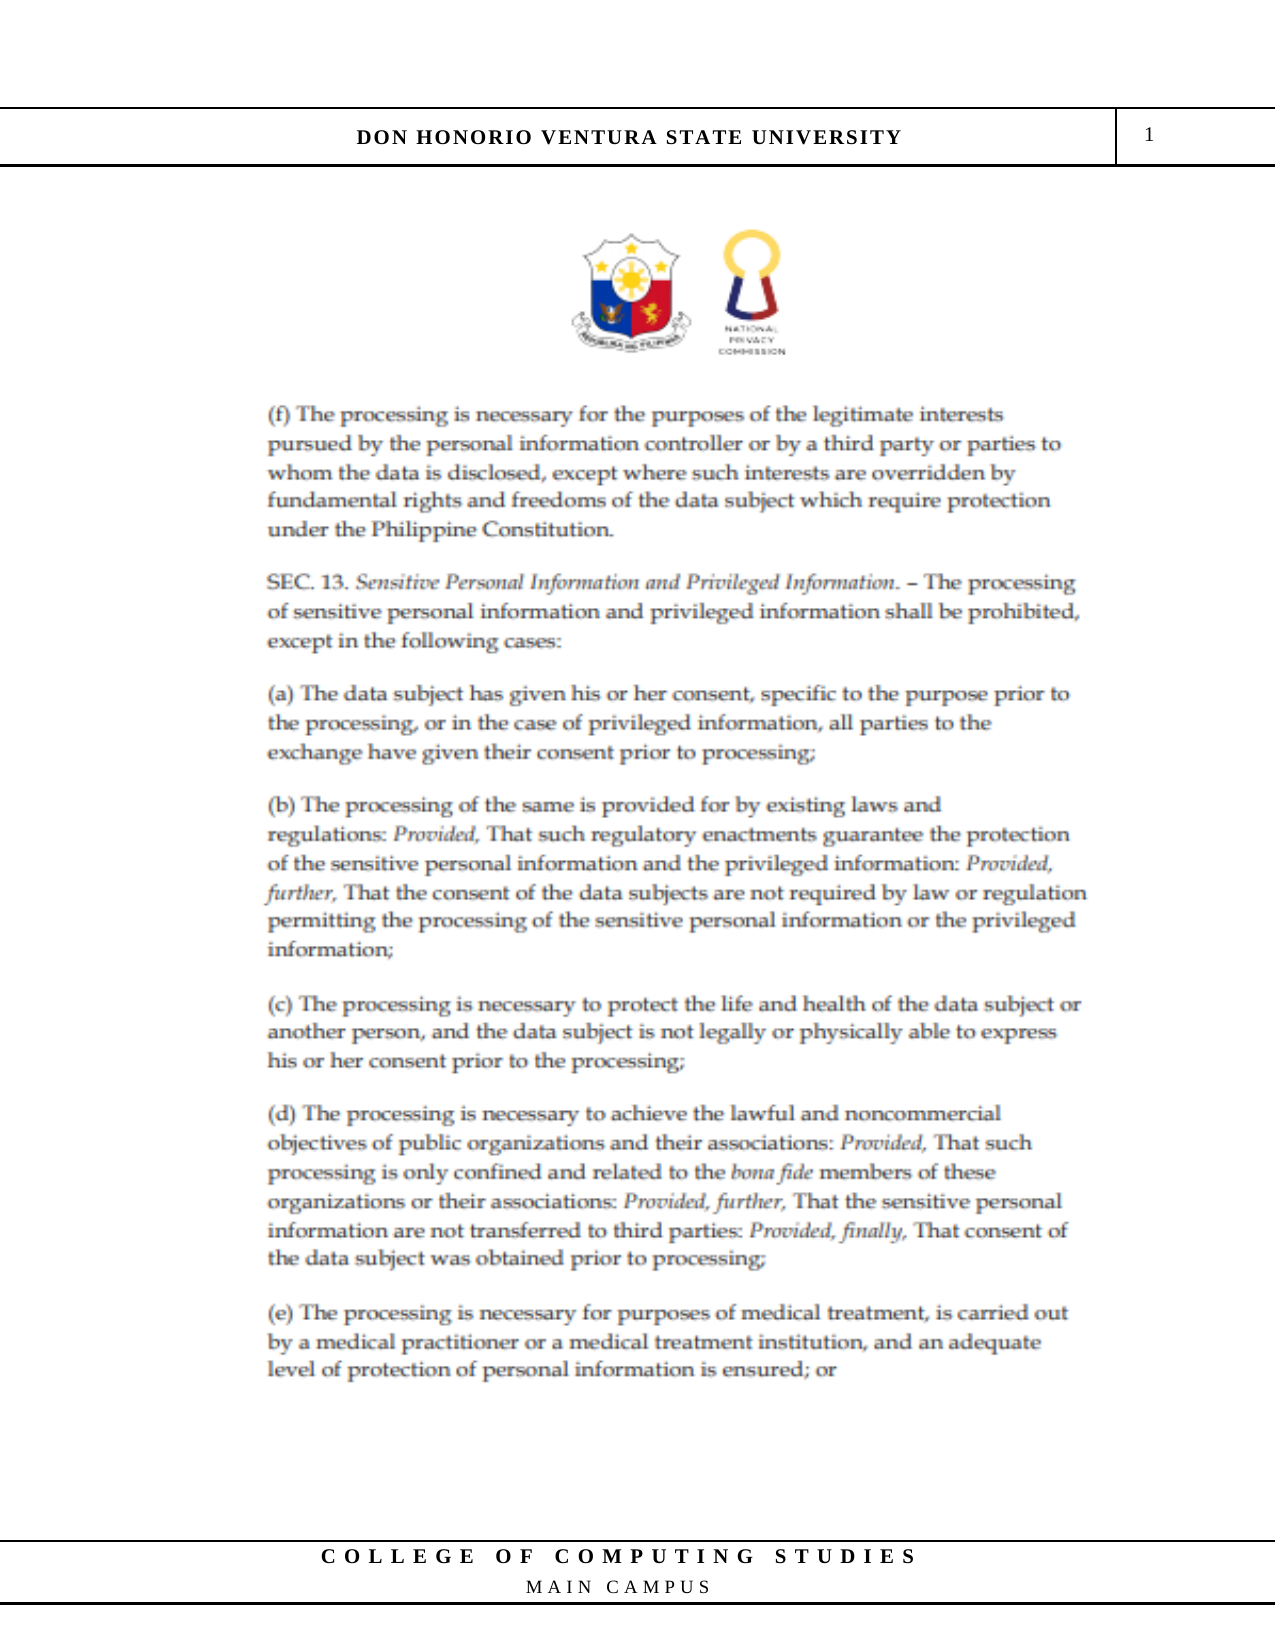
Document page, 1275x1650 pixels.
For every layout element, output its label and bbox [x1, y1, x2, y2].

picture [225, 203, 1125, 1404]
